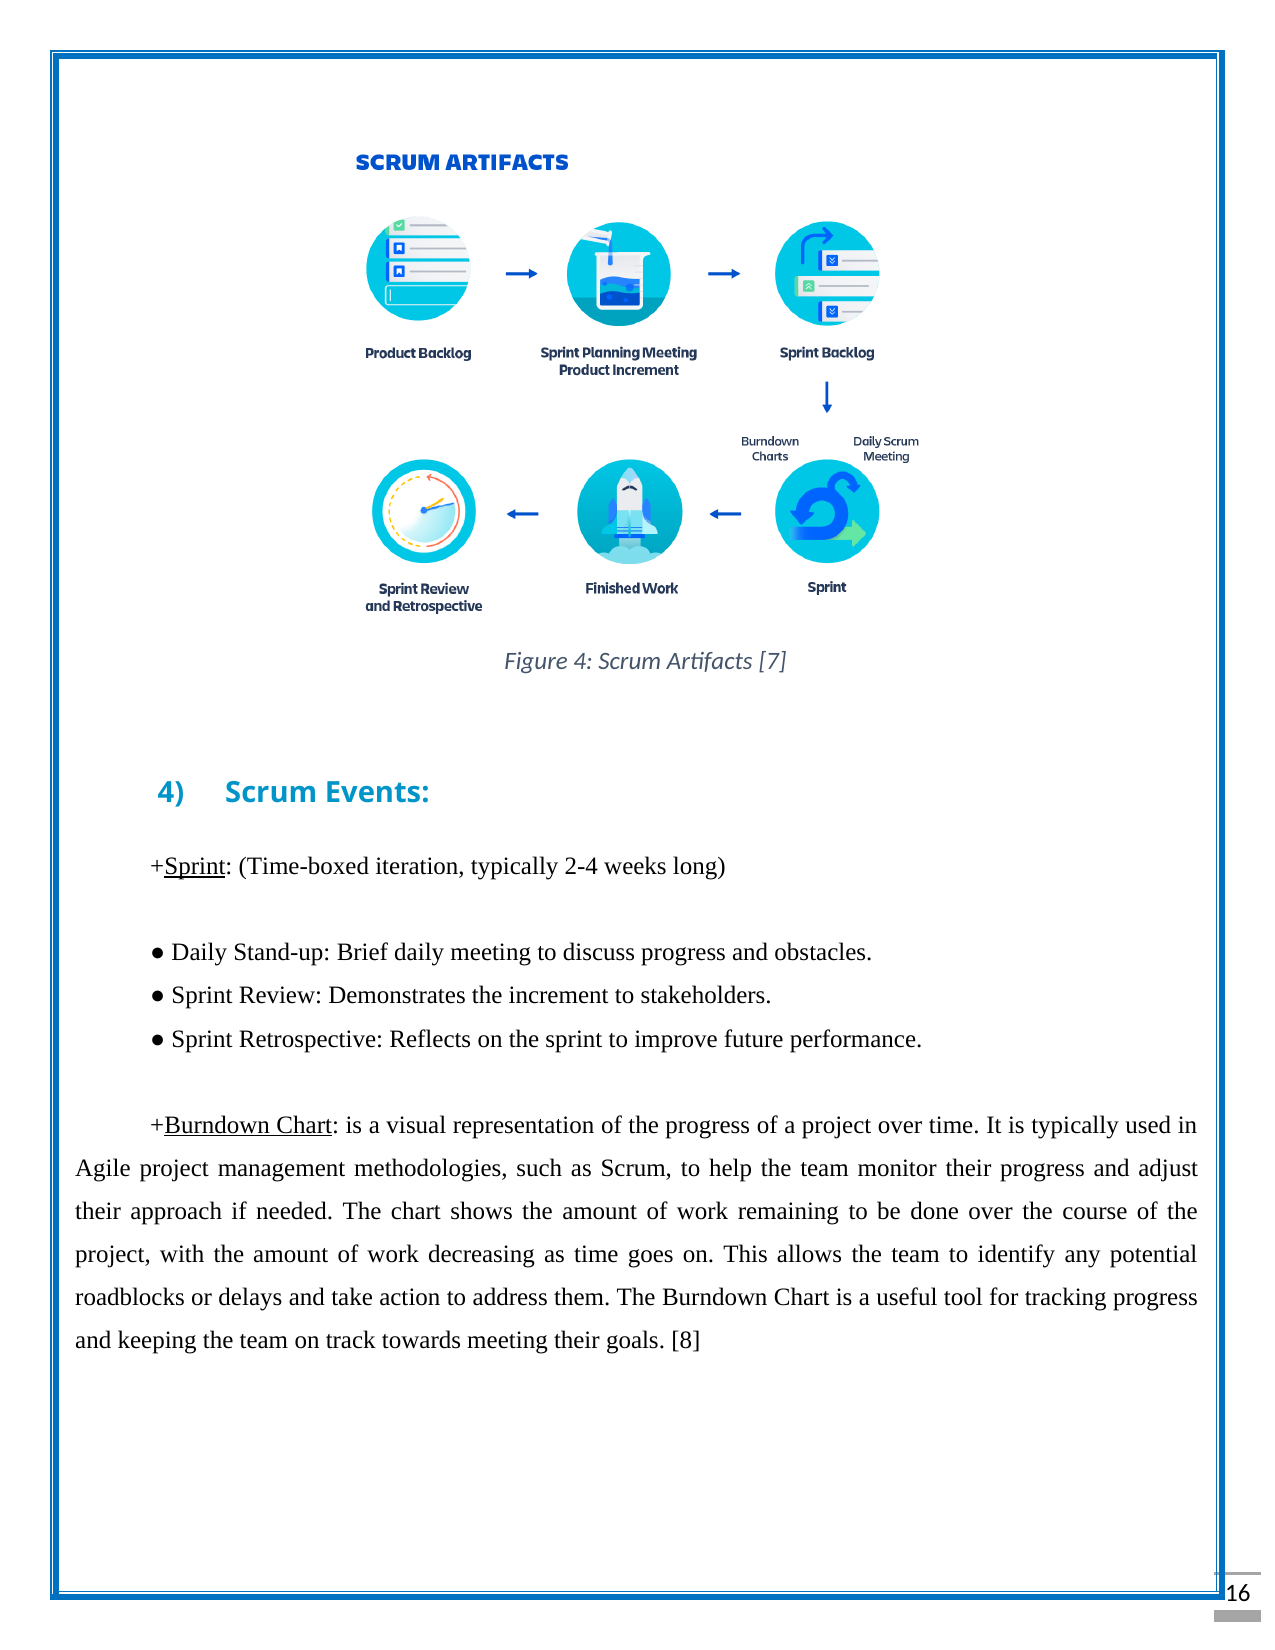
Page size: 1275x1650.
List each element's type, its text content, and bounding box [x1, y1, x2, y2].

text ● Sprint Review: Demonstrates the increment to stakeholders. [75, 981, 1200, 1009]
text ● Daily Stand-up: Brief daily meeting to discuss progress and obstacles. [75, 937, 1200, 966]
text +Sprint: (Time-boxed iteration, typically 2-4 weeks long) [75, 851, 1200, 880]
text ● Sprint Retrospective: Reflects on the sprint to improve future performance. [75, 1024, 1200, 1052]
subtitle Scrum Events: [157, 771, 1200, 811]
picture [322, 118, 941, 635]
text +Burndown Chart: is a visual representation of the progress of a project over time. It is typically used in Agile project management methodologies, such as Scrum, to help the team monitor their progress and adjust their approach if needed. The chart shows the amount of work remaining to be done over the course of the project, with the amount of work decreasing as time goes on. This allows the team to identify any potential roadblocks or delays and take action to address them. The Burndown Chart is a useful tool for tracking progress and keeping the team on track towards meeting their goals. [8] [75, 1110, 1200, 1354]
